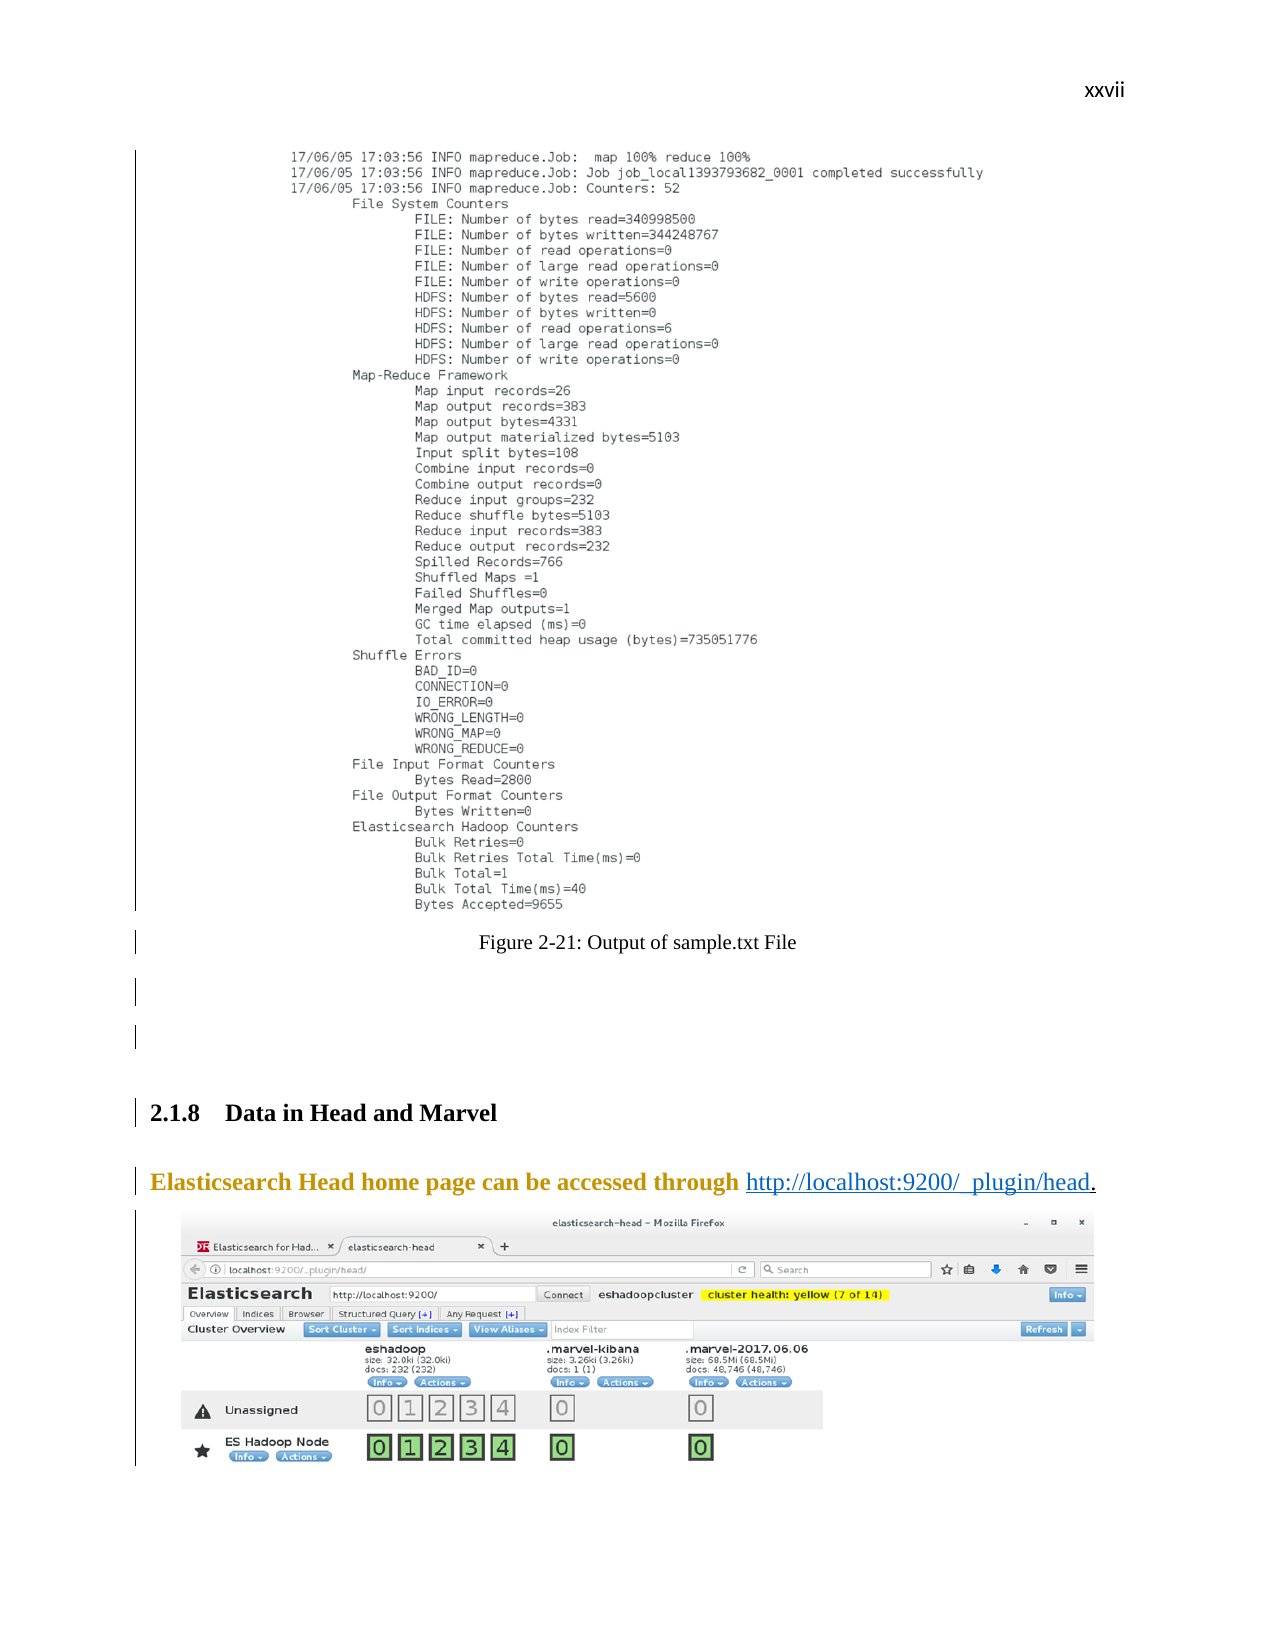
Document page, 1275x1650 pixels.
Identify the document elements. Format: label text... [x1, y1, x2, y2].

subtitle Data in Head and Marvel [150, 1098, 1125, 1127]
text Elasticsearch Head home page can be accessed through http://localhost:9200/_plugin/head. [150, 1167, 1125, 1195]
picture [181, 1209, 1095, 1466]
picture [290, 150, 985, 912]
